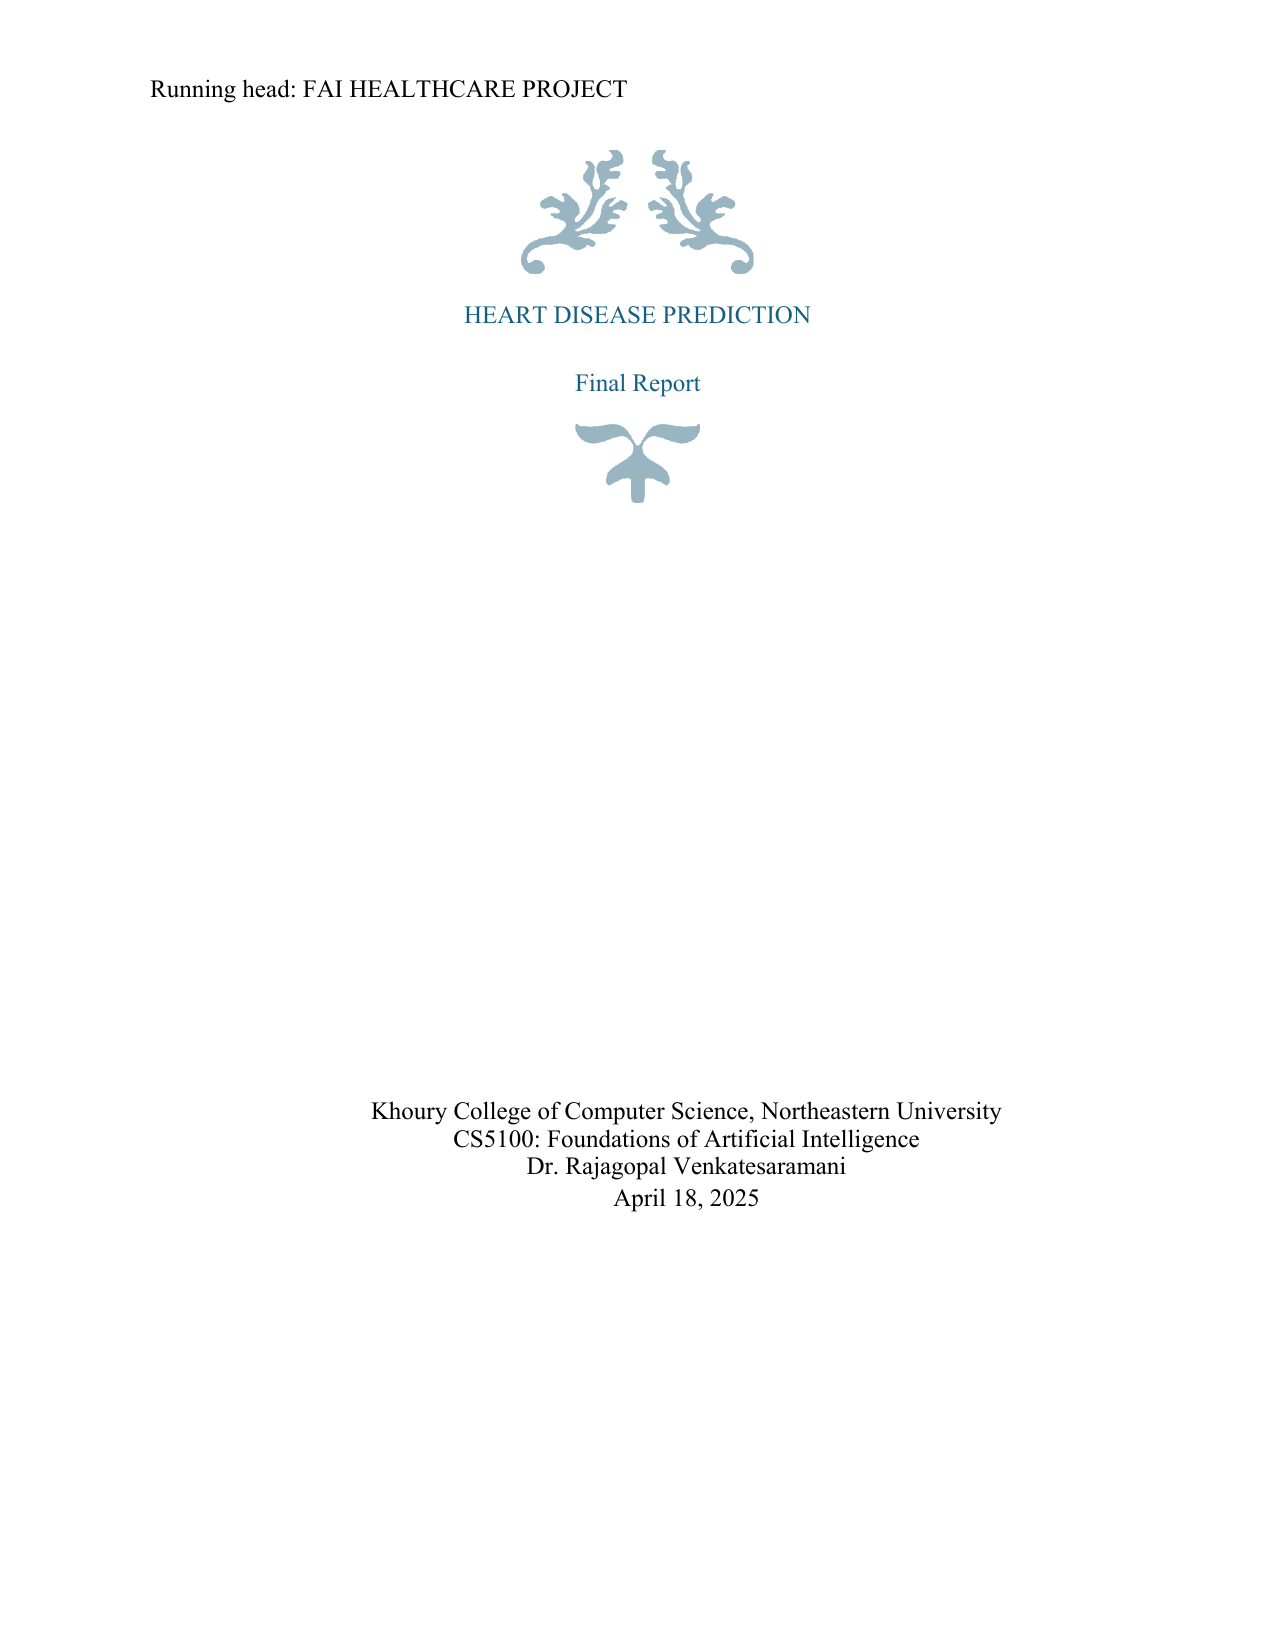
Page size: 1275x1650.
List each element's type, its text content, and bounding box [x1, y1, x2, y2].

text Final Report [150, 369, 1125, 397]
text HEART DISEASE PREDICTION [150, 301, 1125, 341]
picture [521, 150, 754, 274]
picture [575, 424, 700, 503]
